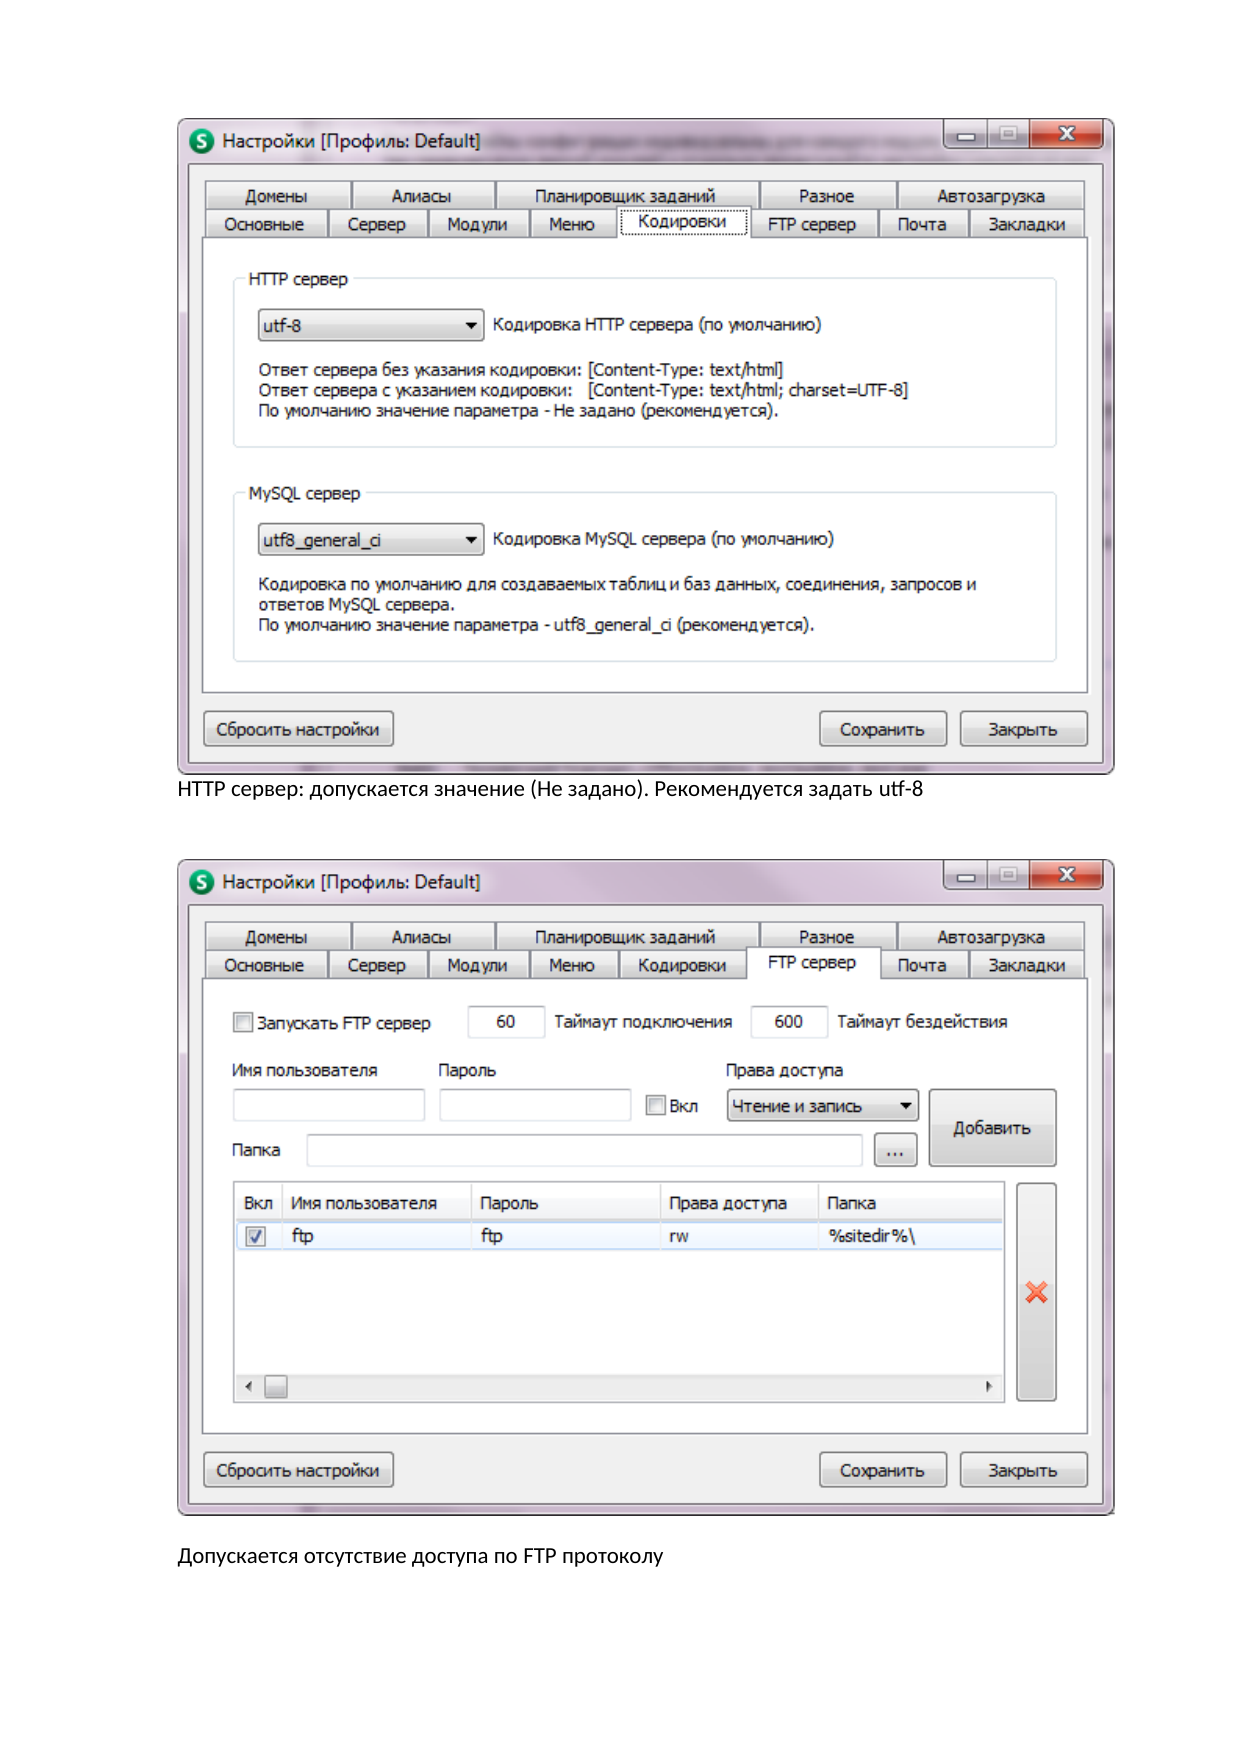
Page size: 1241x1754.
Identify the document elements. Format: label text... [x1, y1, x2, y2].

text Допускается отсутствие доступа по FTP протоколу [177, 1541, 1152, 1569]
picture [177, 859, 1115, 1516]
picture [177, 118, 1115, 775]
